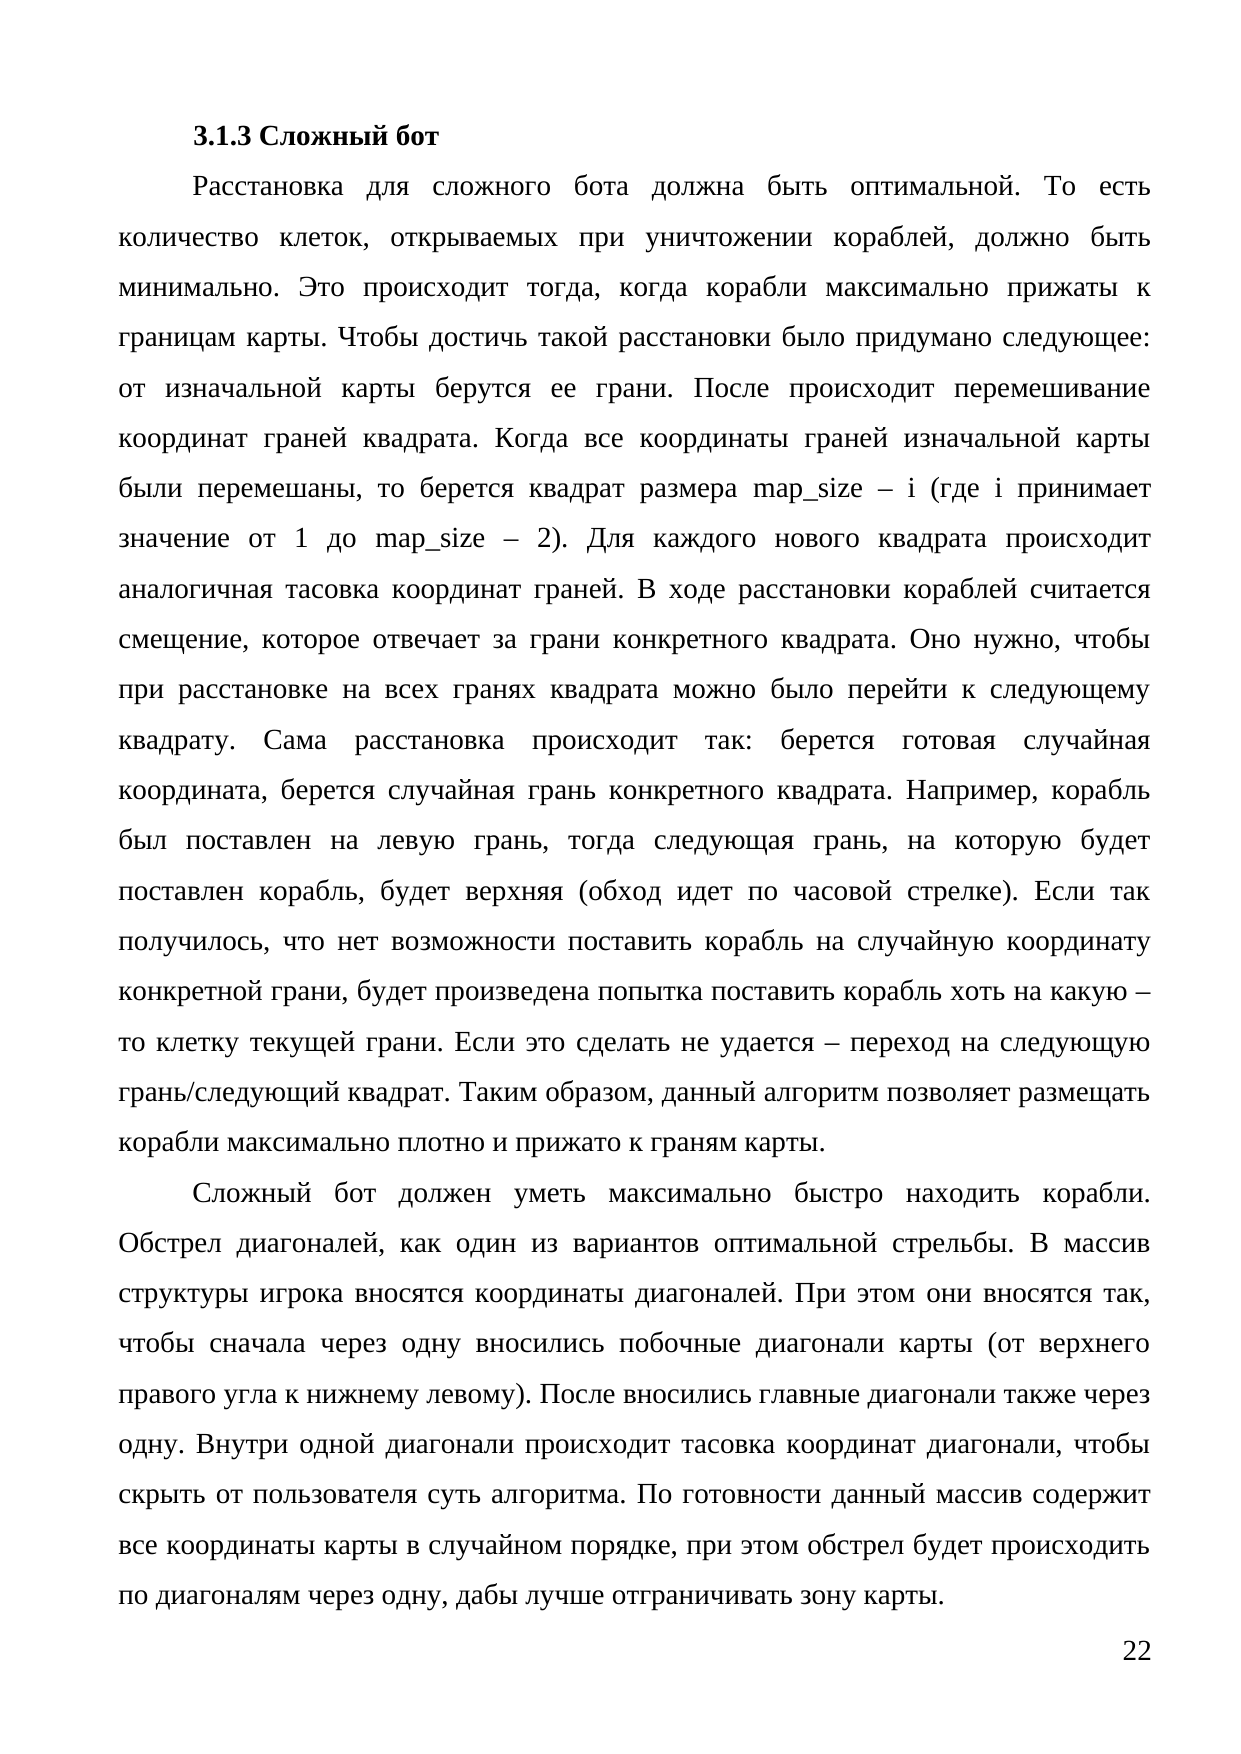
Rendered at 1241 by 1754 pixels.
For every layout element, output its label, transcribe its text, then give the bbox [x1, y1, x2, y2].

text Расстановка для сложного бота должна быть оптимальной. То есть количество клеток, открываемых при уничтожении кораблей, должно быть минимально. Это происходит тогда, когда корабли максимально прижаты к границам карты. Чтобы достичь такой расстановки было придумано следующее: от изначальной карты берутся ее грани. После происходит перемешивание координат граней квадрата. Когда все координаты граней изначальной карты были перемешаны, то берется квадрат размера map_size – i (где i принимает значение от 1 до map_size – 2). Для каждого нового квадрата происходит аналогичная тасовка координат граней. В ходе расстановки кораблей считается смещение, которое отвечает за грани конкретного квадрата. Оно нужно, чтобы при расстановке на всех гранях квадрата можно было перейти к следующему квадрату. Сама расстановка происходит так: берется готовая случайная координата, берется случайная грань конкретного квадрата. Например, корабль был поставлен на левую грань, тогда следующая грань, на которую будет поставлен корабль, будет верхняя (обход идет по часовой стрелке). Если так получилось, что нет возможности поставить корабль на случайную координату конкретной грани, будет произведена попытка поставить корабль хоть на какую – то клетку текущей грани. Если это сделать не удается – переход на следующую грань/следующий квадрат. Таким образом, данный алгоритм позволяет размещать корабли максимально плотно и прижато к граням карты. [118, 168, 1152, 1158]
text Сложный бот должен уметь максимально быстро находить корабли. Обстрел диагоналей, как один из вариантов оптимальной стрельбы. В массив структуры игрока вносятся координаты диагоналей. При этом они вносятся так, чтобы сначала через одну вносились побочные диагонали карты (от верхнего правого угла к нижнему левому). После вносились главные диагонали также через одну. Внутри одной диагонали происходит тасовка координат диагонали, чтобы скрыть от пользователя суть алгоритма. По готовности данный массив содержит все координаты карты в случайном порядке, при этом обстрел будет происходить по диагоналям через одну, дабы лучше отграничивать зону карты. [118, 1175, 1152, 1611]
list 3.1.3 Сложный бот [193, 118, 1152, 152]
